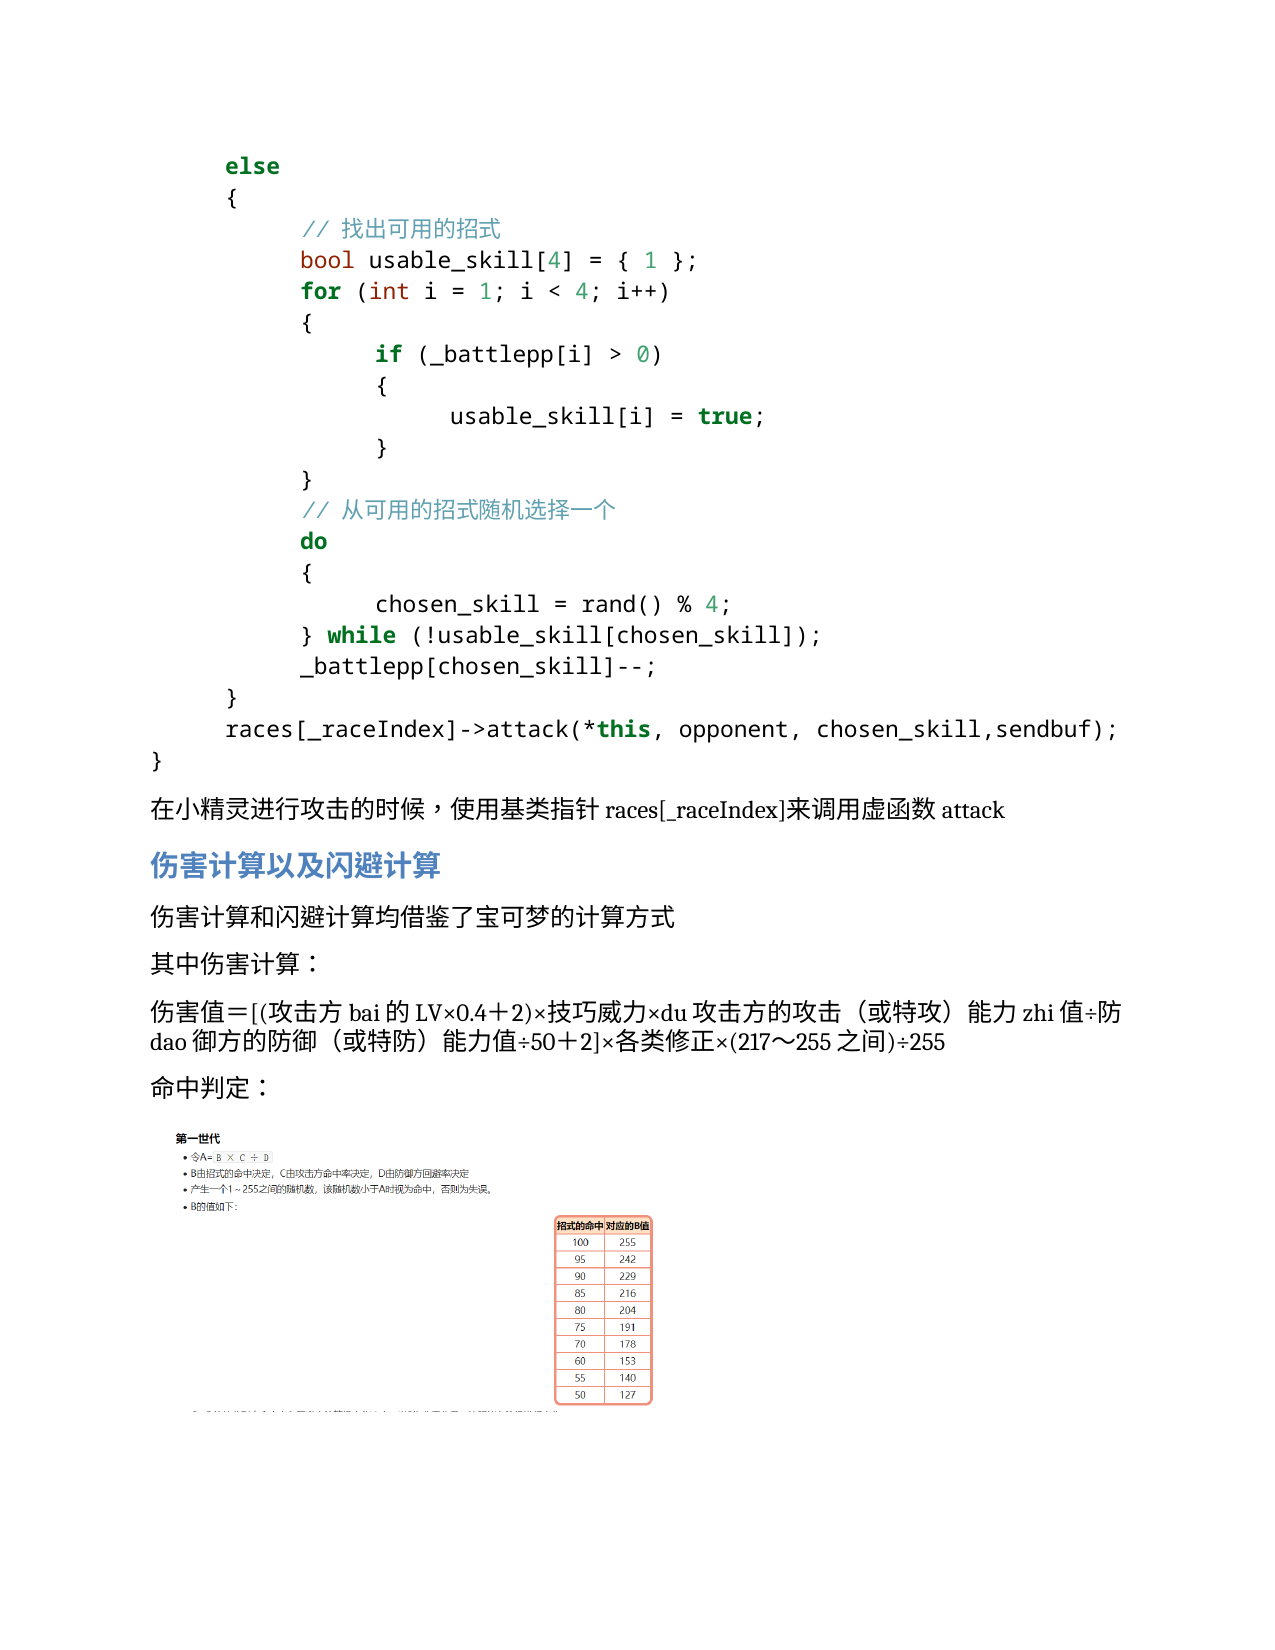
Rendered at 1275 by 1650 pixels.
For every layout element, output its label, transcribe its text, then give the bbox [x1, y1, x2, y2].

subtitle 伤害计算以及闪避计算 [150, 845, 1125, 885]
picture [168, 1122, 1044, 1412]
text 其中伤害计算： [150, 951, 1125, 980]
text 在小精灵进行攻击的时候，使用基类指针races[_raceIndex]来调用虚函数attack [150, 796, 1125, 824]
text 伤害计算和闪避计算均借鉴了宝可梦的计算方式 [150, 904, 1125, 933]
text 伤害值＝[(攻击方bai的LV×0.4＋2)×技巧威力×du攻击方的攻击（或特攻）能力zhi值÷防dao御方的防御（或特防）能力值÷50＋2]×各类修正×(217～255之间)÷255 [150, 999, 1125, 1056]
text 命中判定： [150, 1075, 1125, 1104]
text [150, 150, 1125, 775]
